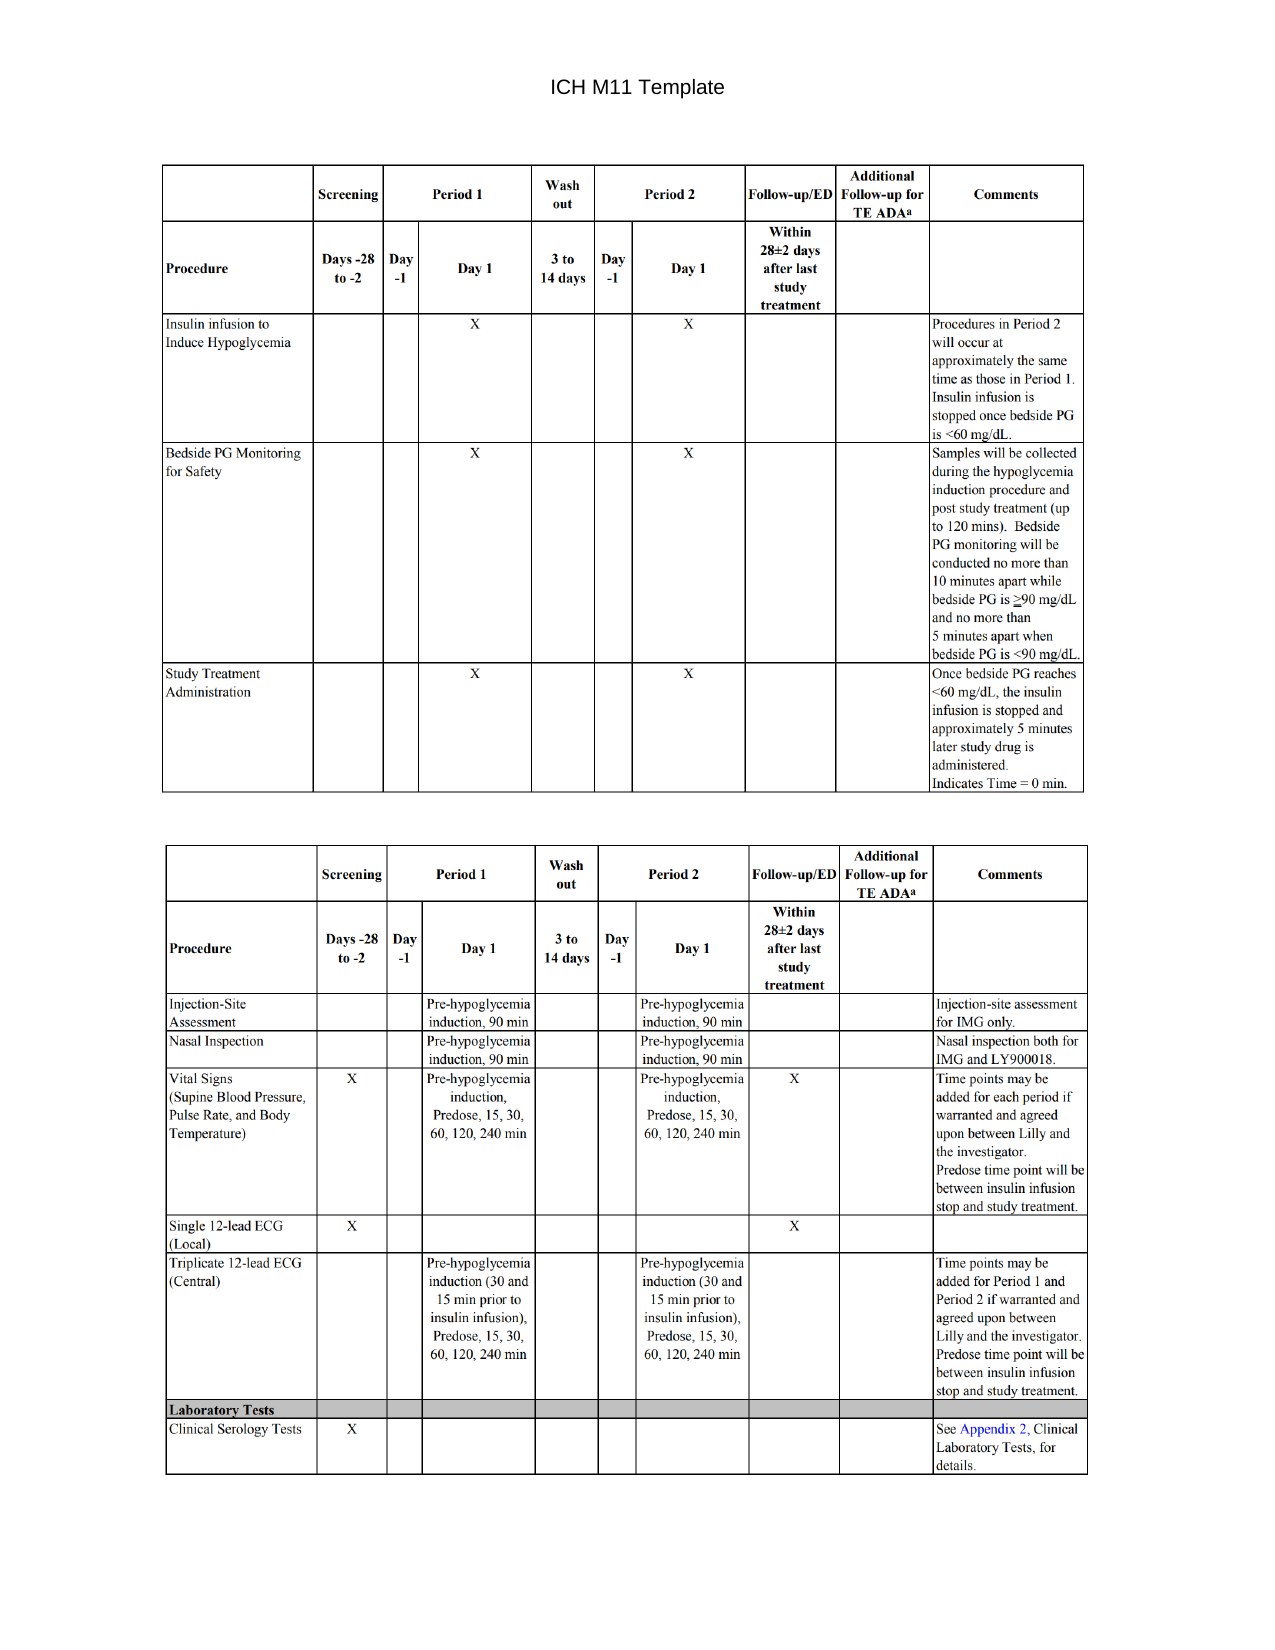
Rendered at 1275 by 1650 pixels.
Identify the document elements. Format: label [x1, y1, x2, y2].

picture [150, 150, 1102, 807]
picture [150, 825, 1106, 1488]
